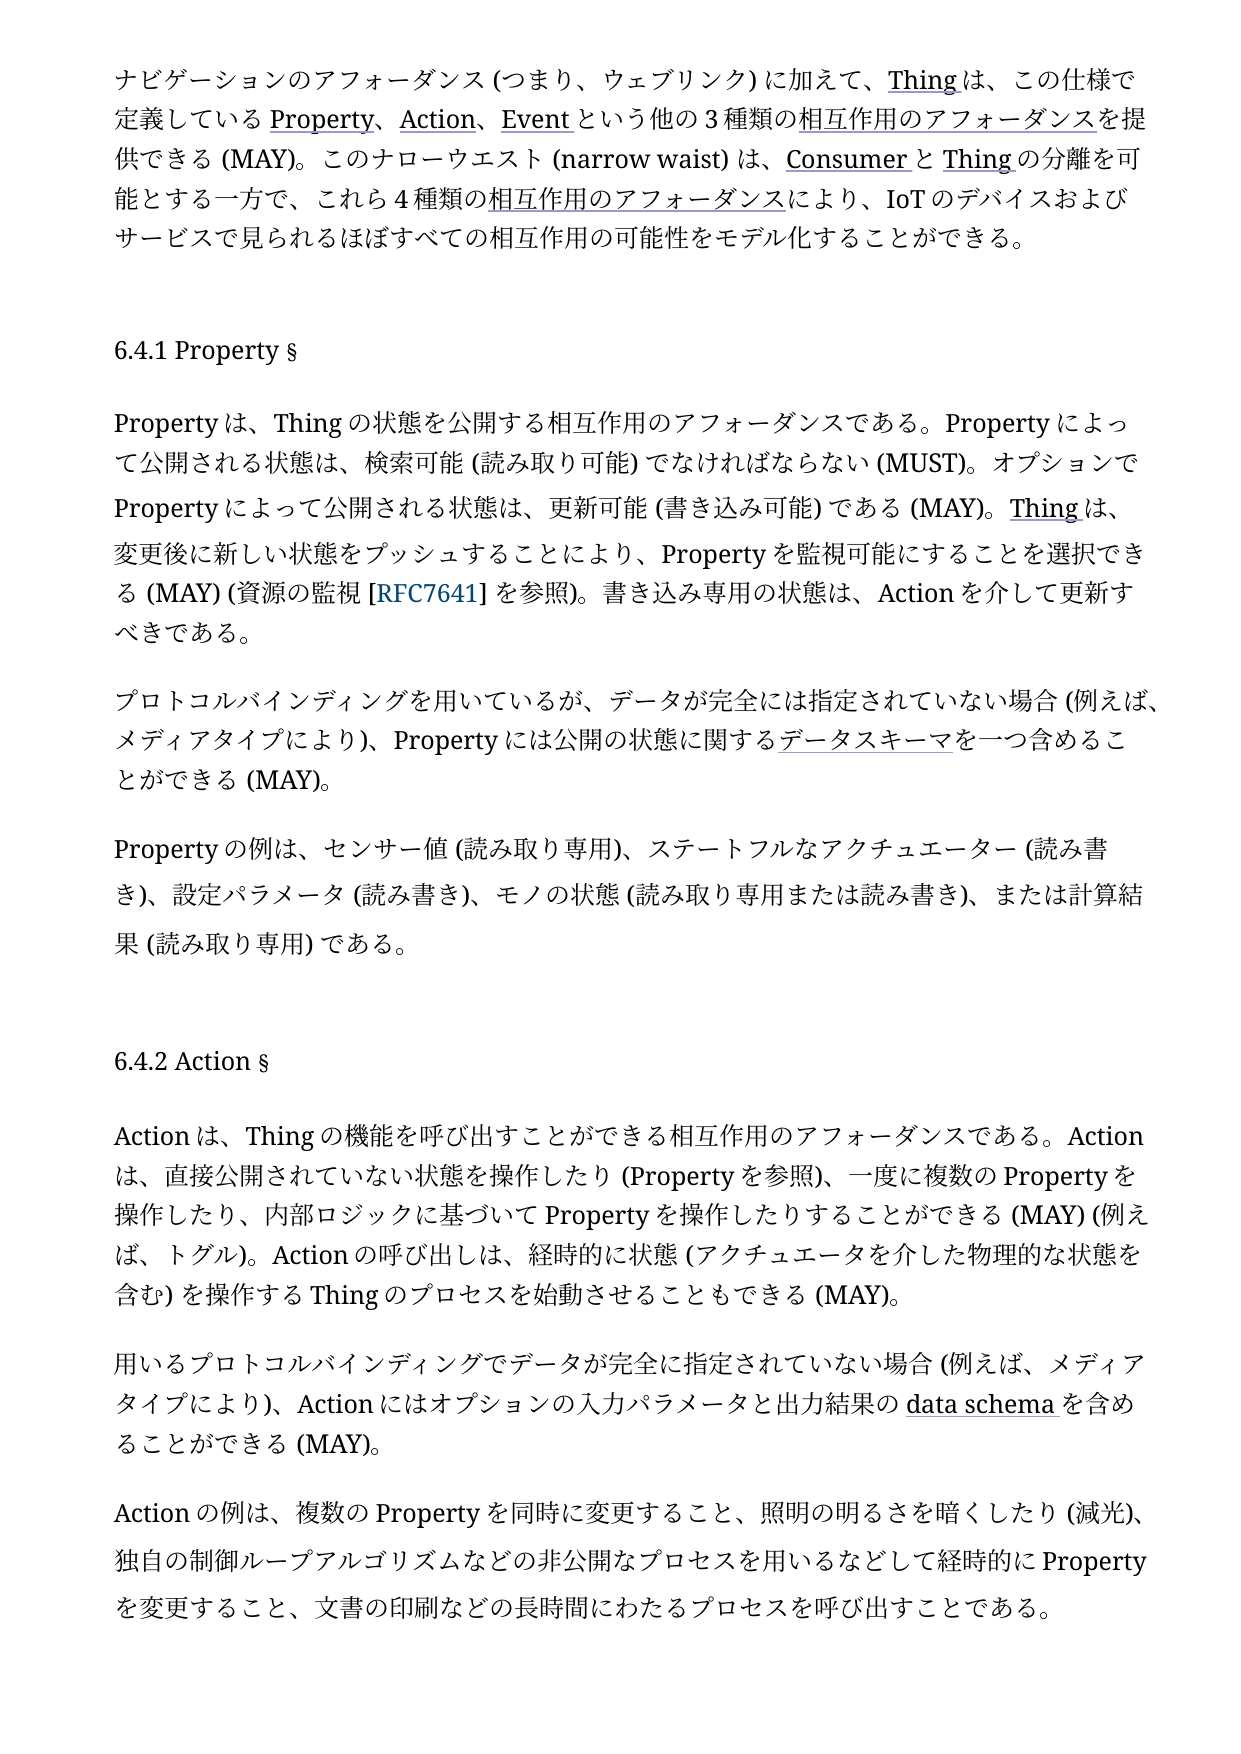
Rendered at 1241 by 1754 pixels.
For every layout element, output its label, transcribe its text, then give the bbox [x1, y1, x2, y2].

text ⽤いるプロトコルバインディングでデータが完全に指定されていない場合 (例えば、メディアタイプにより)、Actionにはオプションの⼊⼒パラメータと出⼒結果のdata schemaを含めることができる (MAY)。 [113, 1345, 1153, 1461]
text Actionの例は、複数のPropertyを同時に変更すること、照明の明るさを暗くしたり (減光)、独⾃の制御ループアルゴリズムなどの⾮公開なプロセスを⽤いるなどして経時的にProperty を変更すること、⽂書の印刷などの⻑時間にわたるプロセスを呼び出すことである。 [113, 1493, 1153, 1625]
text Propertyは、Thingの状態を公開する相互作⽤のアフォーダンスである。Propertyによって公開される状態は、検索可能 (読み取り可能) でなければならない (MUST)。オプションで [113, 404, 1153, 480]
text Actionは、Thingの機能を呼び出すことができる相互作⽤のアフォーダンスである。Action は、直接公開されていない状態を操作したり (Propertyを参照)、⼀度に複数のPropertyを操作したり、内部ロジックに基づいてPropertyを操作したりすることができる (MAY) (例えば、トグル)。Actionの呼び出しは、経時的に状態 (アクチュエータを介した物理的な状態を含む) を操作するThingのプロセスを始動させることもできる (MAY)。 [113, 1117, 1153, 1312]
text 変更後に新しい状態をプッシュすることにより、Propertyを監視可能にすることを選択できる (MAY) (資源の監視 [RFC7641] を参照)。書き込み専⽤の状態は、Actionを介して更新すべきである。 [113, 534, 1153, 650]
text Propertyの例は、センサー値 (読み取り専⽤)、ステートフルなアクチュエーター (読み書 [113, 829, 1153, 865]
text Propertyによって公開される状態は、更新可能 (書き込み可能) である (MAY)。Thingは、 [113, 489, 1153, 525]
text ナビゲーションのアフォーダンス (つまり、ウェブリンク) に加えて、Thingは、この仕様で定義しているProperty、Action、Eventという他の3種類の相互作⽤のアフォーダンスを提供できる (MAY)。このナローウエスト (narrow waist) は、ConsumerとThingの分離を可能とする⼀⽅で、これら4種類の相互作⽤のアフォーダンスにより、IoTのデバイスおよびサービスで⾒られるほぼすべての相互作⽤の可能性をモデル化することができる。 [113, 60, 1153, 255]
text 6.4.2 Action § [113, 1044, 1153, 1078]
text プロトコルバインディングを⽤いているが、データが完全には指定されていない場合 (例えば、メディアタイプにより)、Propertyには公開の状態に関するデータスキーマを⼀つ含めることができる (MAY)。 [113, 681, 1153, 797]
text き)、設定パラメータ (読み書き)、モノの状態 (読み取り専⽤または読み書き)、または計算結果 (読み取り専⽤) である。 [113, 876, 1153, 960]
text 6.4.1 Property § [113, 333, 1153, 367]
